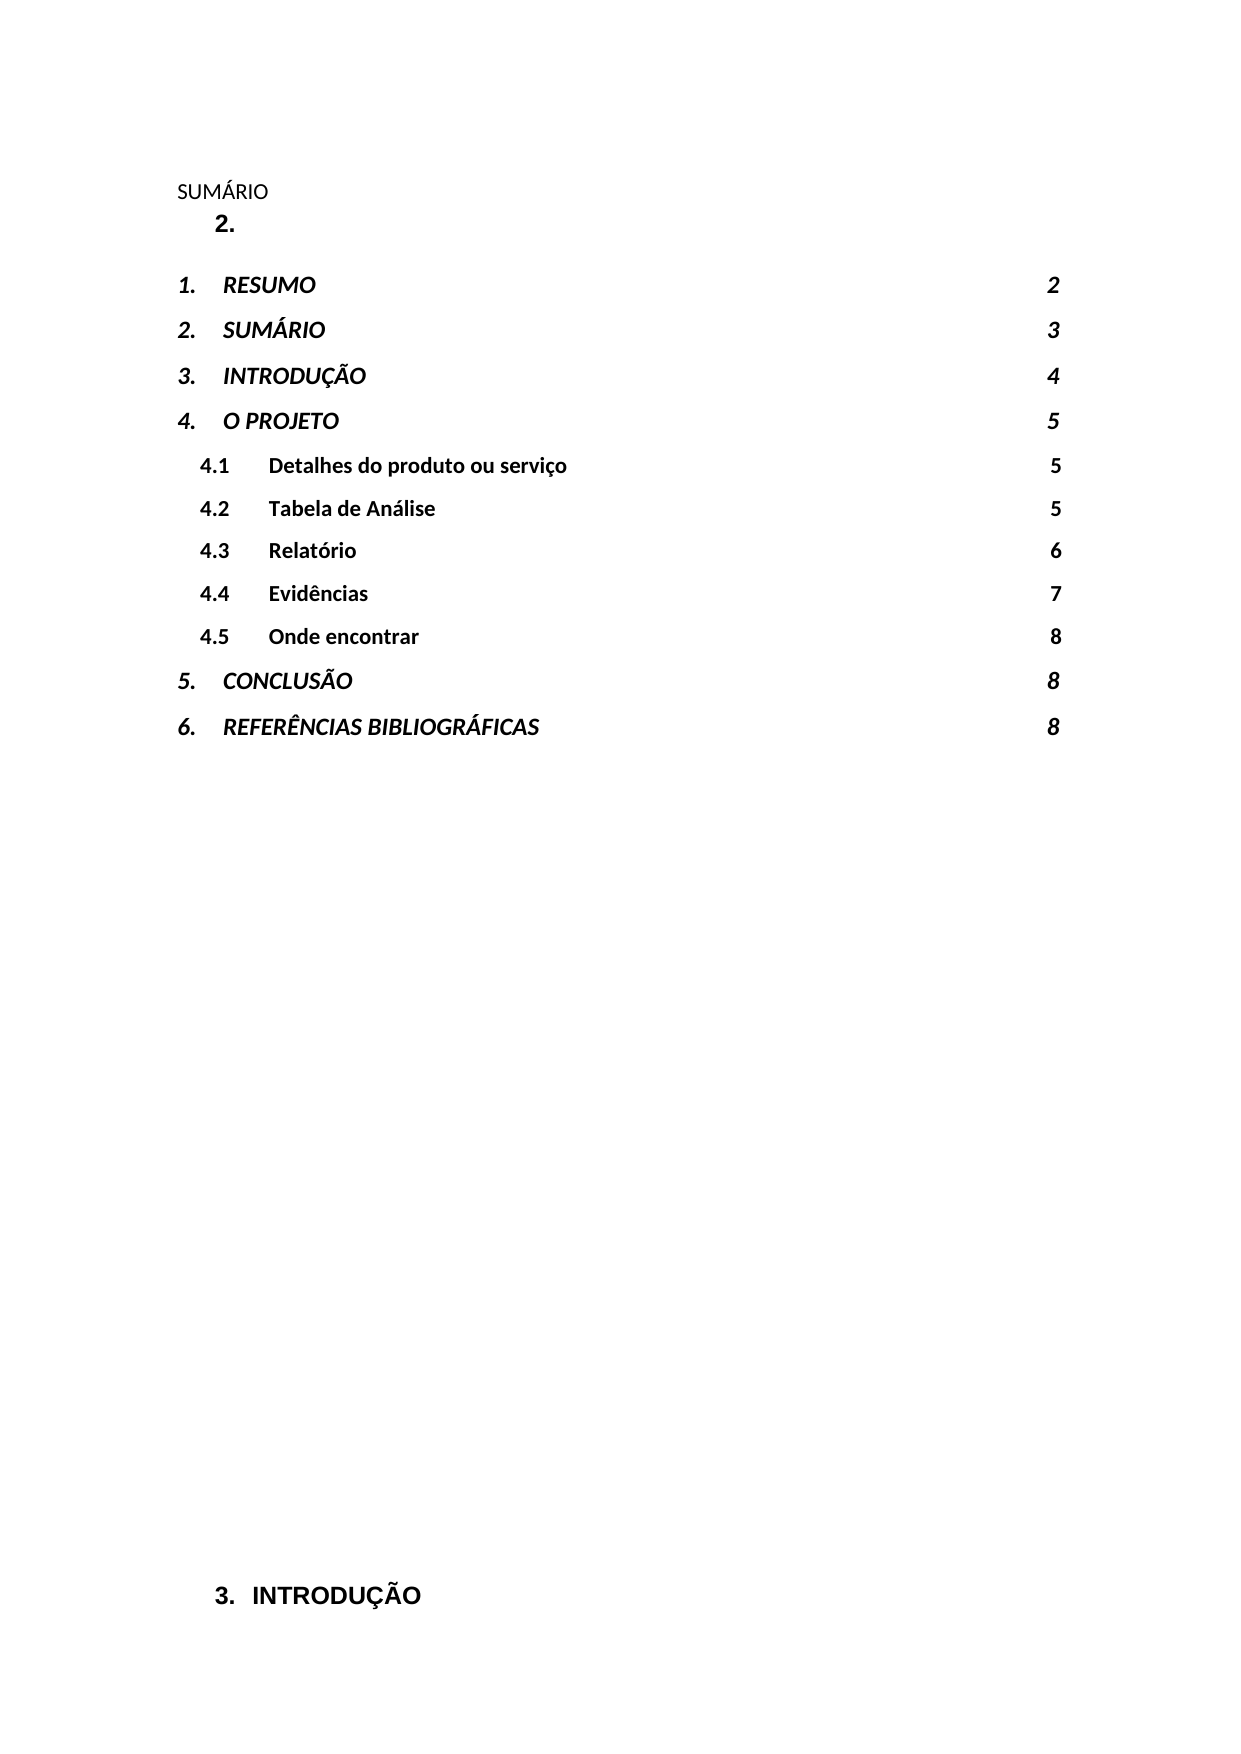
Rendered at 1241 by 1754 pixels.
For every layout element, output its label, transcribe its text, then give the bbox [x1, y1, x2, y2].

subtitle INTRODUÇÃO [214, 1581, 1122, 1609]
text SUMÁRIO [177, 177, 1122, 205]
